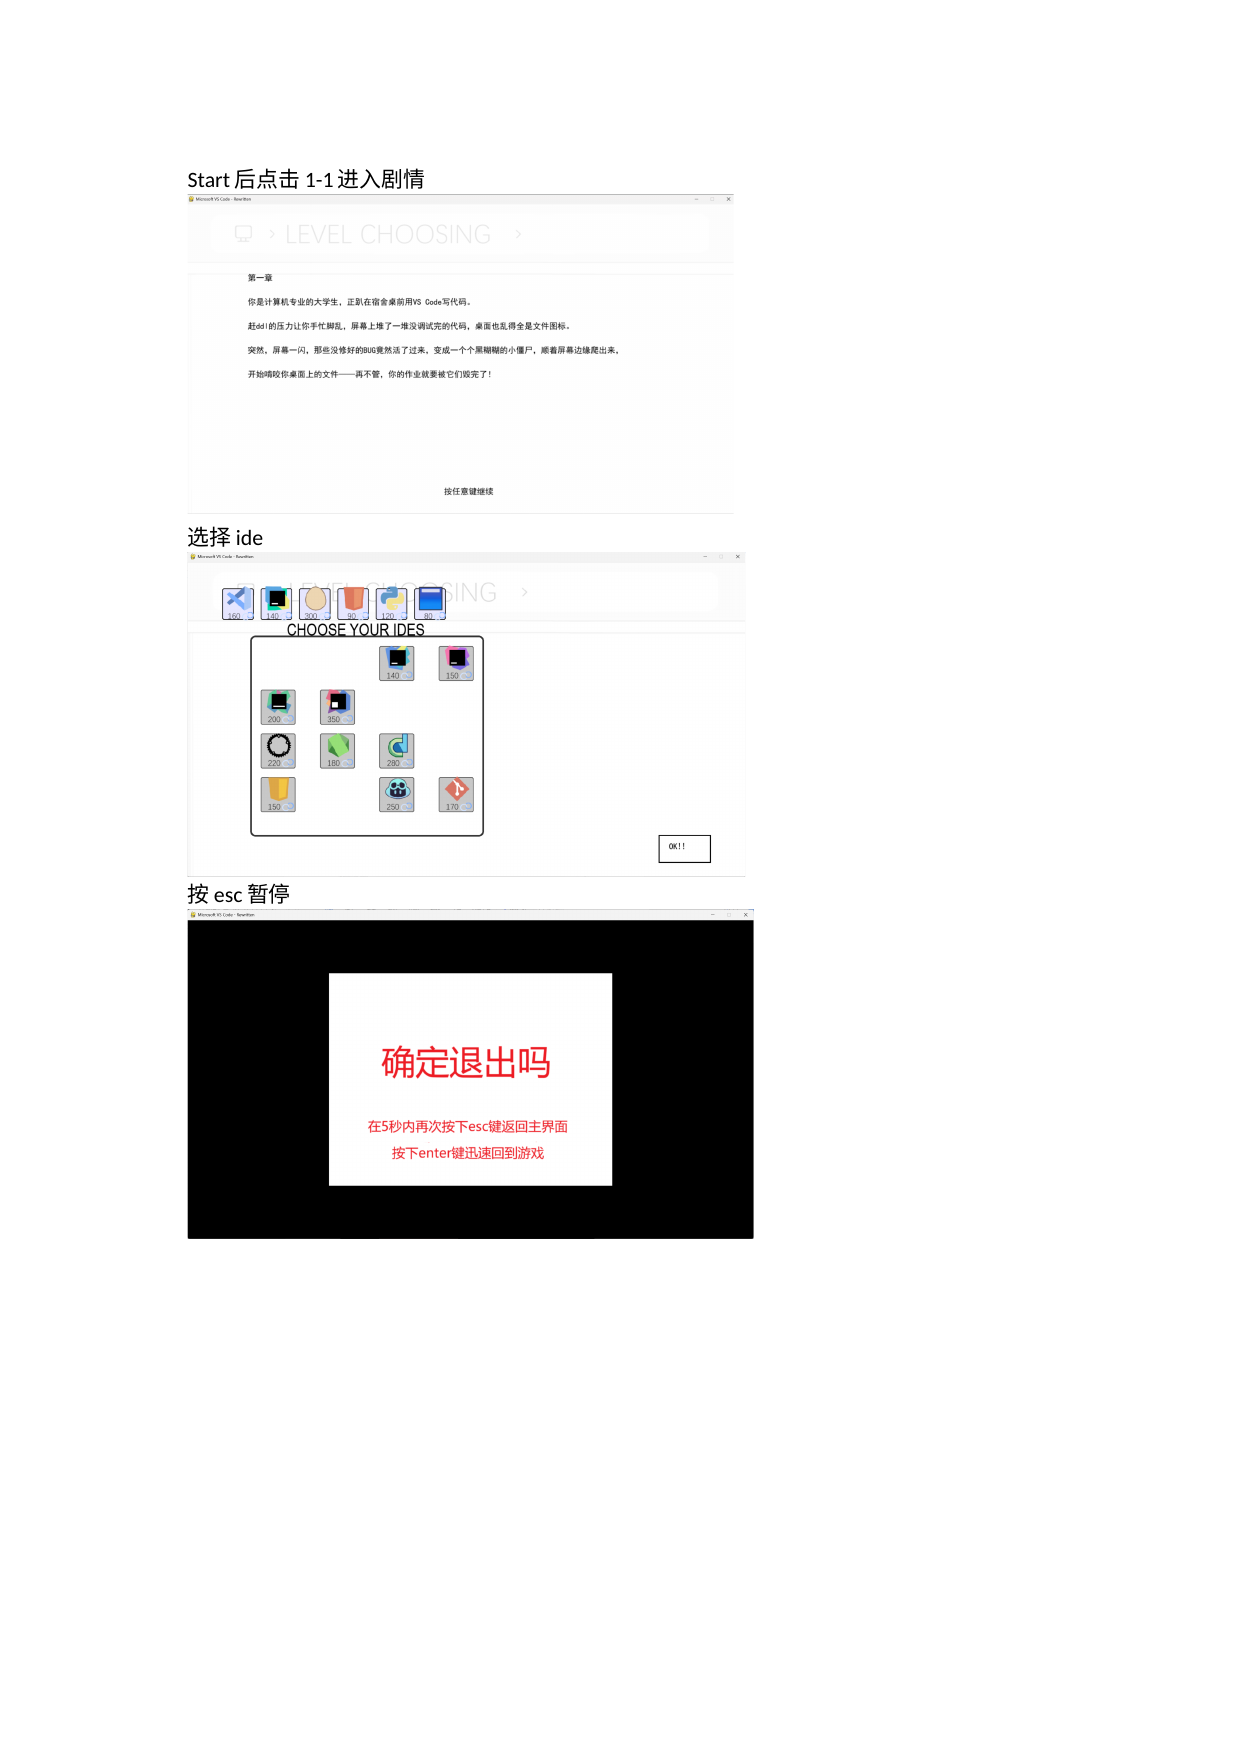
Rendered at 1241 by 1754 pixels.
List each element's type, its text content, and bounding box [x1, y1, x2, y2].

picture [187, 909, 754, 1239]
text 选择ide [187, 519, 1053, 552]
picture [187, 552, 746, 877]
text Start后点击1-1进入剧情 [187, 162, 1053, 194]
picture [187, 194, 734, 514]
text 按esc暂停 [187, 877, 1053, 909]
